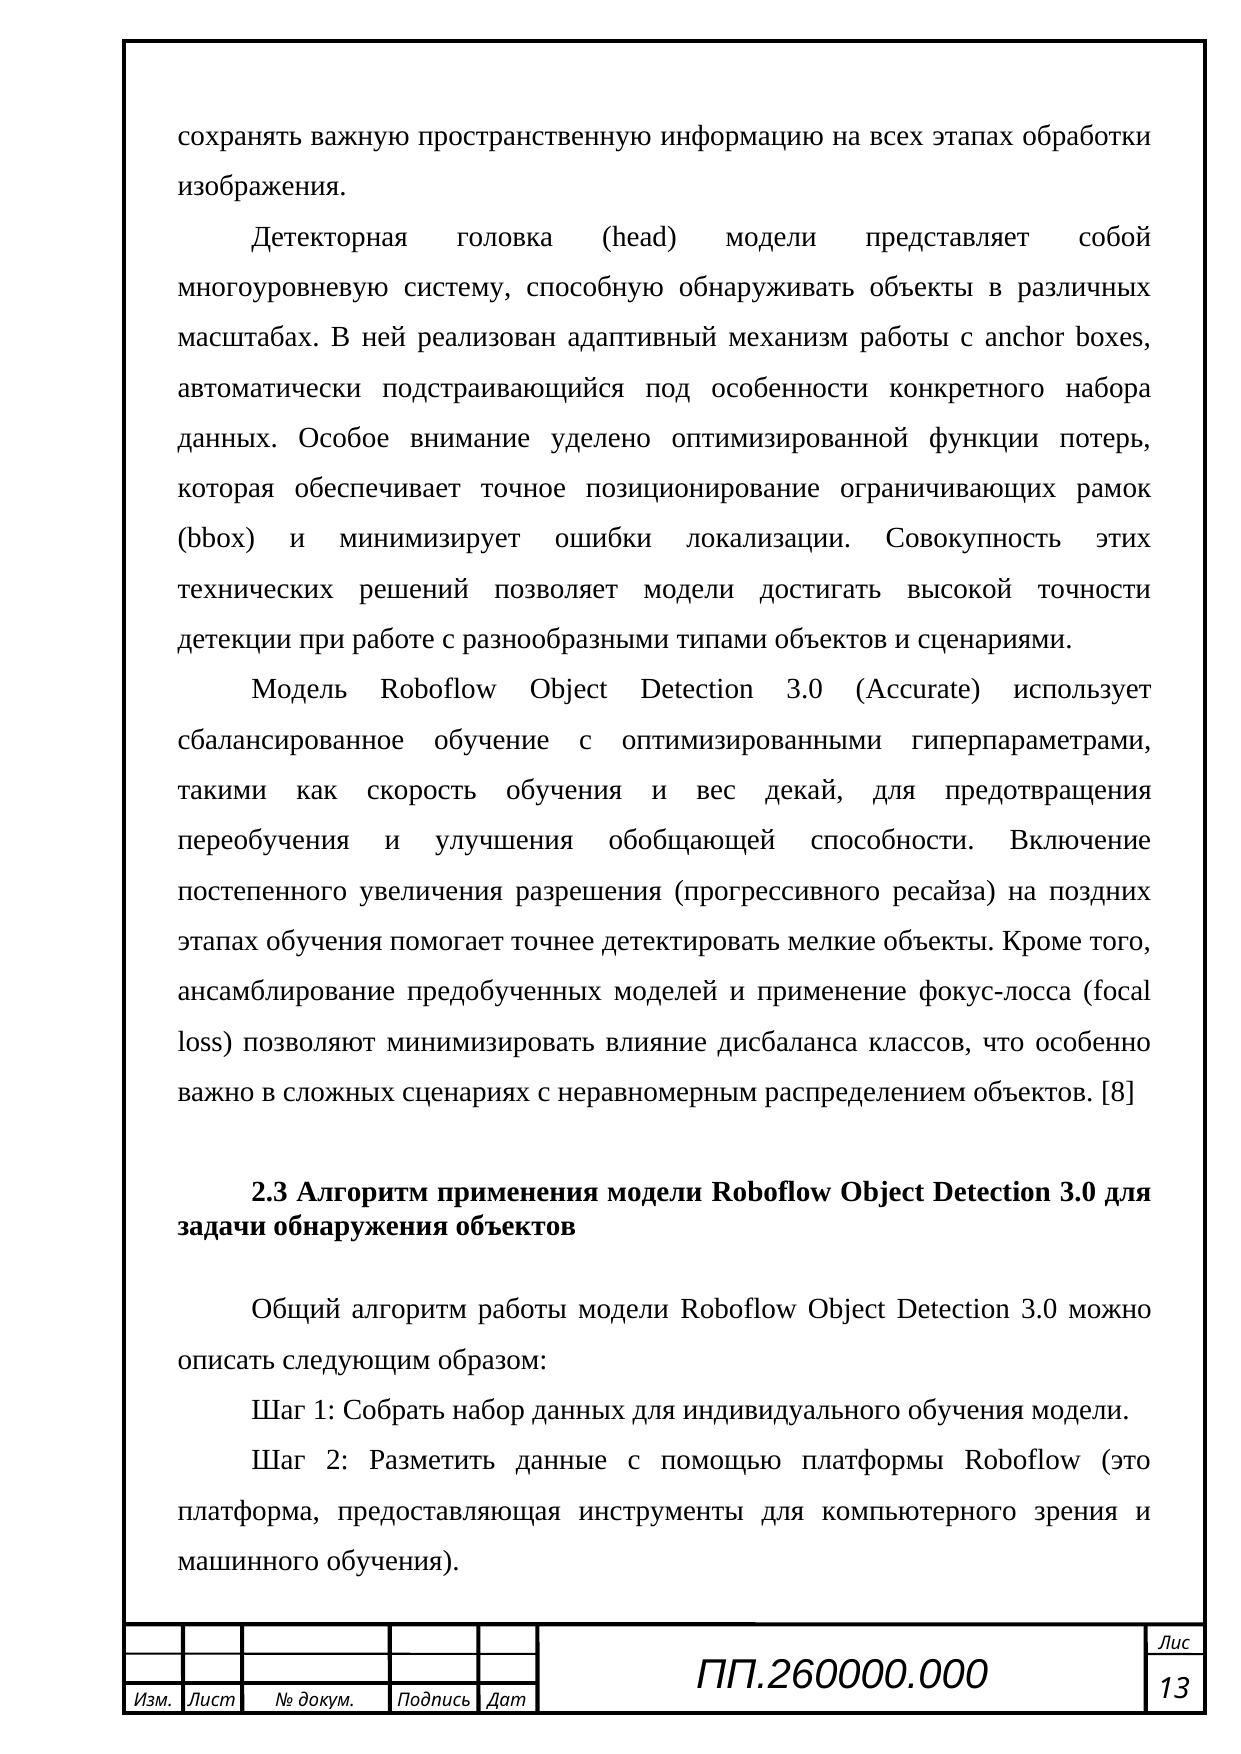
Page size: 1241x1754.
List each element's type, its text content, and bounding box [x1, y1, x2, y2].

text Детекторная головка (head) модели представляет собой многоуровневую систему, способную обнаруживать объекты в различных масштабах. В ней реализован адаптивный механизм работы с anchor boxes, автоматически подстраивающийся под особенности конкретного набора данных. Особое внимание уделено оптимизированной функции потерь, которая обеспечивает точное позиционирование ограничивающих рамок (bbox) и минимизирует ошибки локализации. Совокупность этих технических решений позволяет модели достигать высокой точности детекции при работе с разнообразными типами объектов и сценариями. [177, 219, 1152, 655]
subtitle 2.3 Алгоритм применения модели Roboflow Object Detection 3.0 для задачи обнаружения объектов [177, 1174, 1152, 1241]
text Общий алгоритм работы модели Roboflow Object Detection 3.0 можно описать следующим образом: [177, 1291, 1152, 1375]
text Шаг 2: Разметить данные с помощью платформы Roboflow (это платформа, предоставляющая инструменты для компьютерного зрения и машинного обучения). [177, 1442, 1152, 1577]
text Шаг 1: Собрать набор данных для индивидуального обучения модели. [177, 1392, 1152, 1426]
text Модель Roboflow Object Detection 3.0 (Accurate) использует сбалансированное обучение с оптимизированными гиперпараметрами, такими как скорость обучения и вес декай, для предотвращения переобучения и улучшения обобщающей способности. Включение постепенного увеличения разрешения (прогрессивного ресайза) на поздних этапах обучения помогает точнее детектировать мелкие объекты. Кроме того, ансамблирование предобученных моделей и применение фокус-лосса (focal loss) позволяют минимизировать влияние дисбаланса классов, что особенно важно в сложных сценариях с неравномерным распределением объектов. [8] [177, 672, 1152, 1108]
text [177, 118, 1152, 202]
